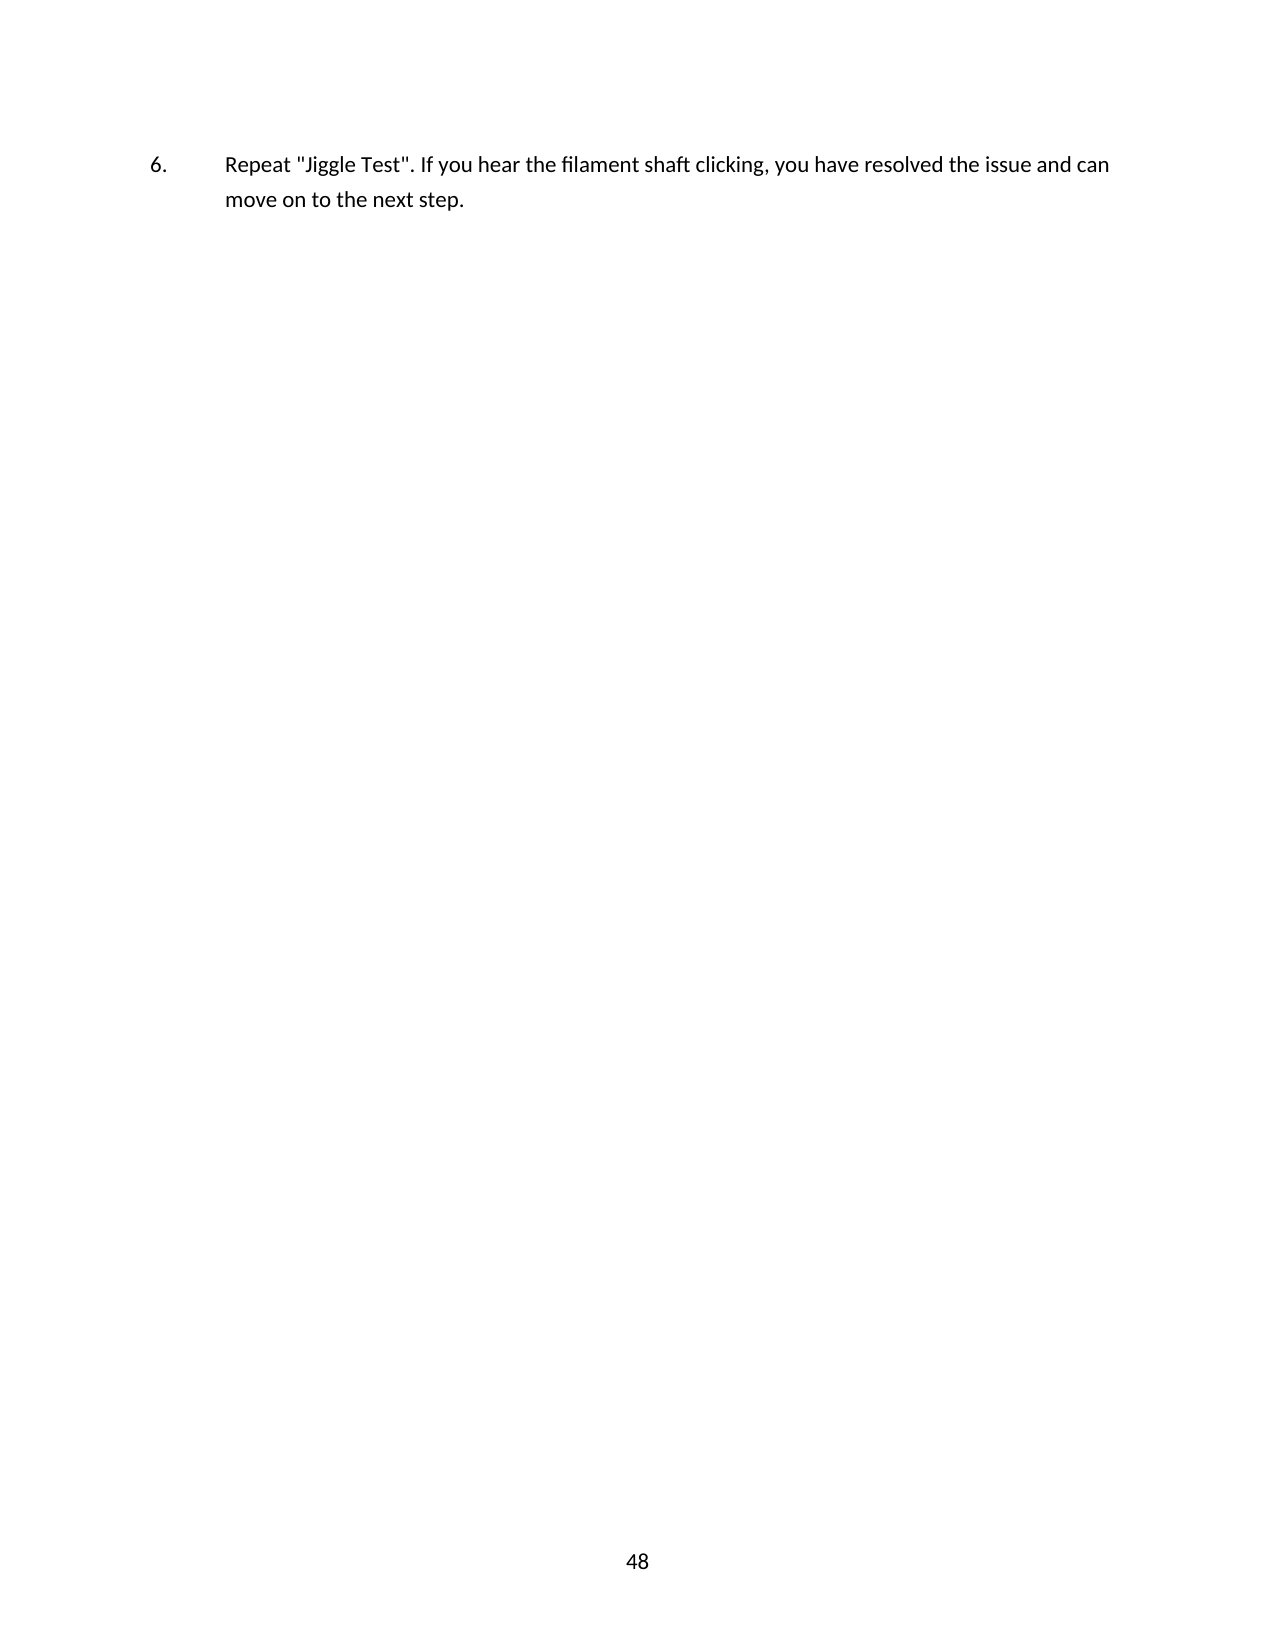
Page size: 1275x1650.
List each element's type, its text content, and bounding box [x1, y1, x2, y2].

subtitle 6. Repeat "Jiggle Test". If you hear the filament shaft clicking, you have resolved the issue and can move on to the next step. [150, 150, 1125, 214]
